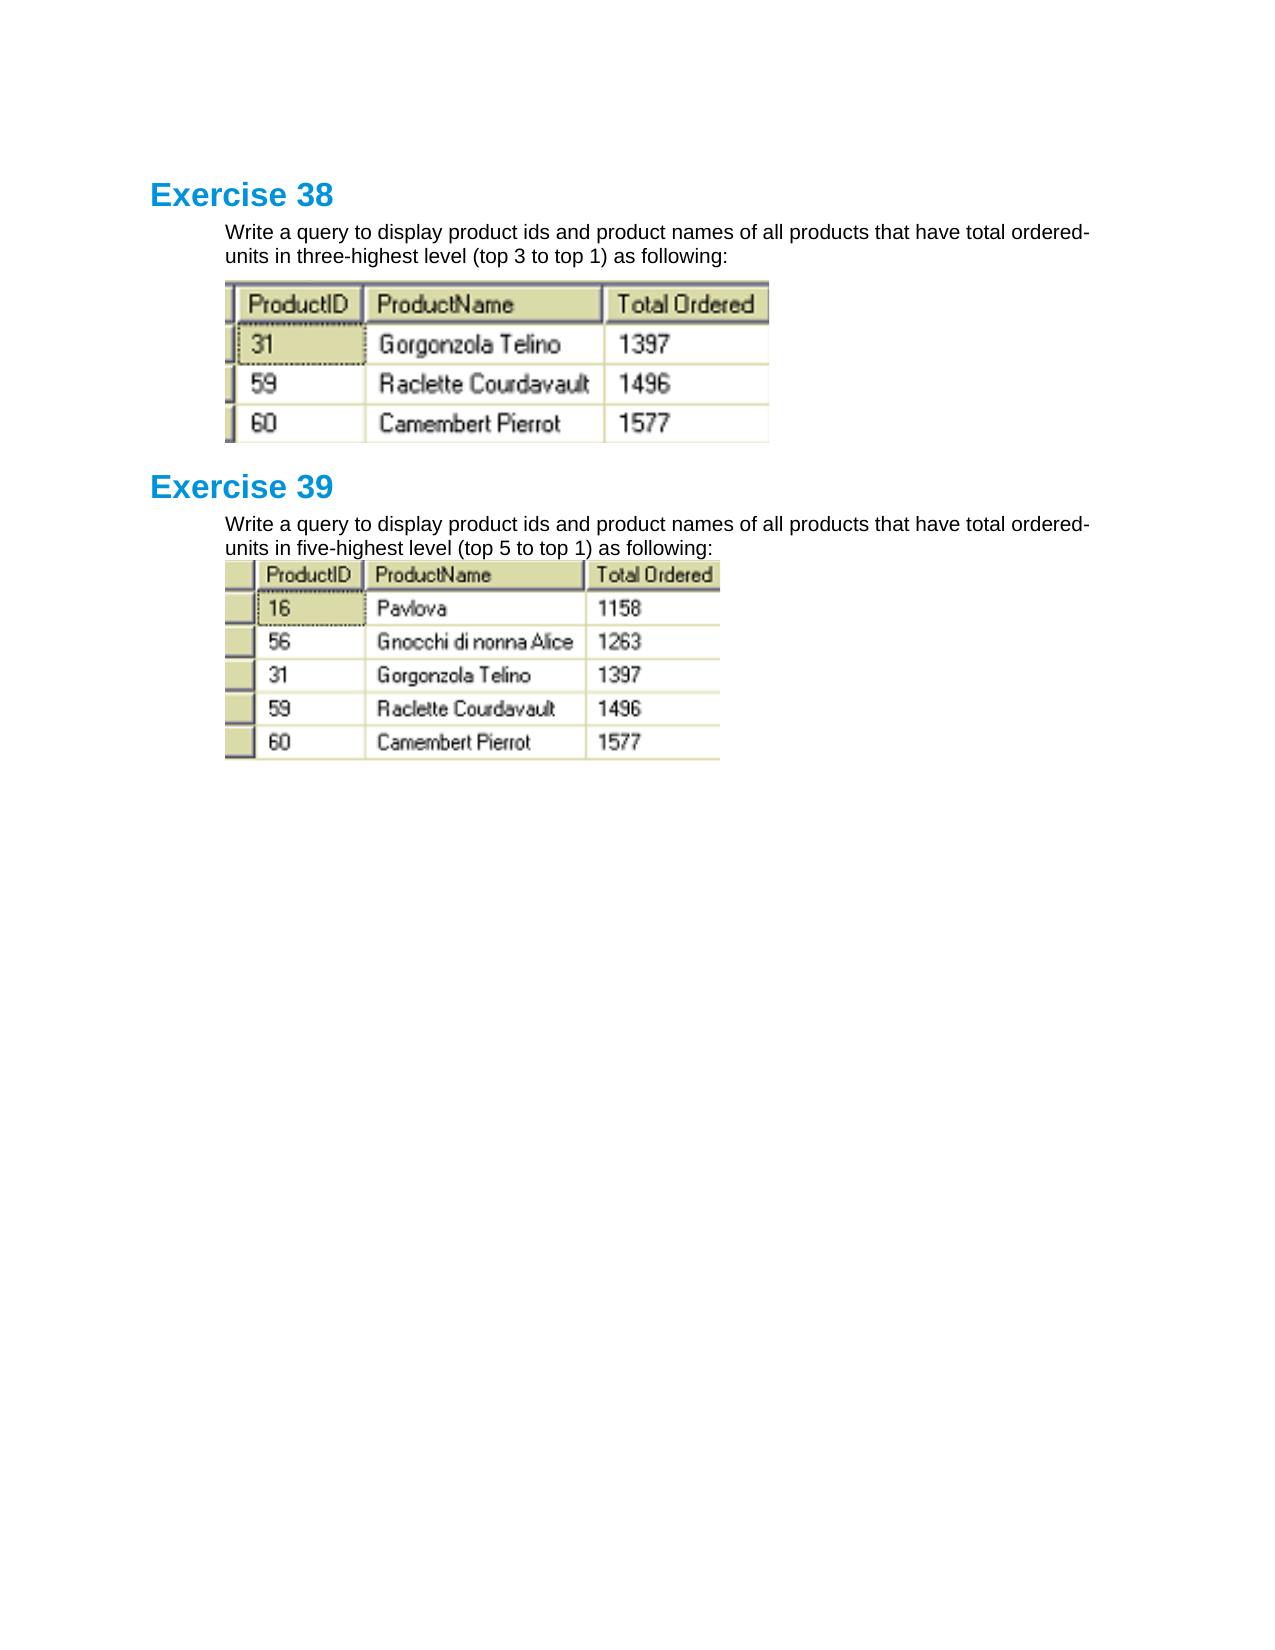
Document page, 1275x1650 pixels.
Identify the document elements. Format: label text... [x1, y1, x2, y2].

subtitle Exercise 39 [150, 467, 1125, 506]
text Write a query to display product ids and product names of all products that have total ordered-units in three-highest level (top 3 to top 1) as following: [225, 220, 1125, 268]
subtitle Exercise 38 [150, 175, 1125, 213]
picture [225, 280, 770, 443]
picture [225, 560, 721, 761]
